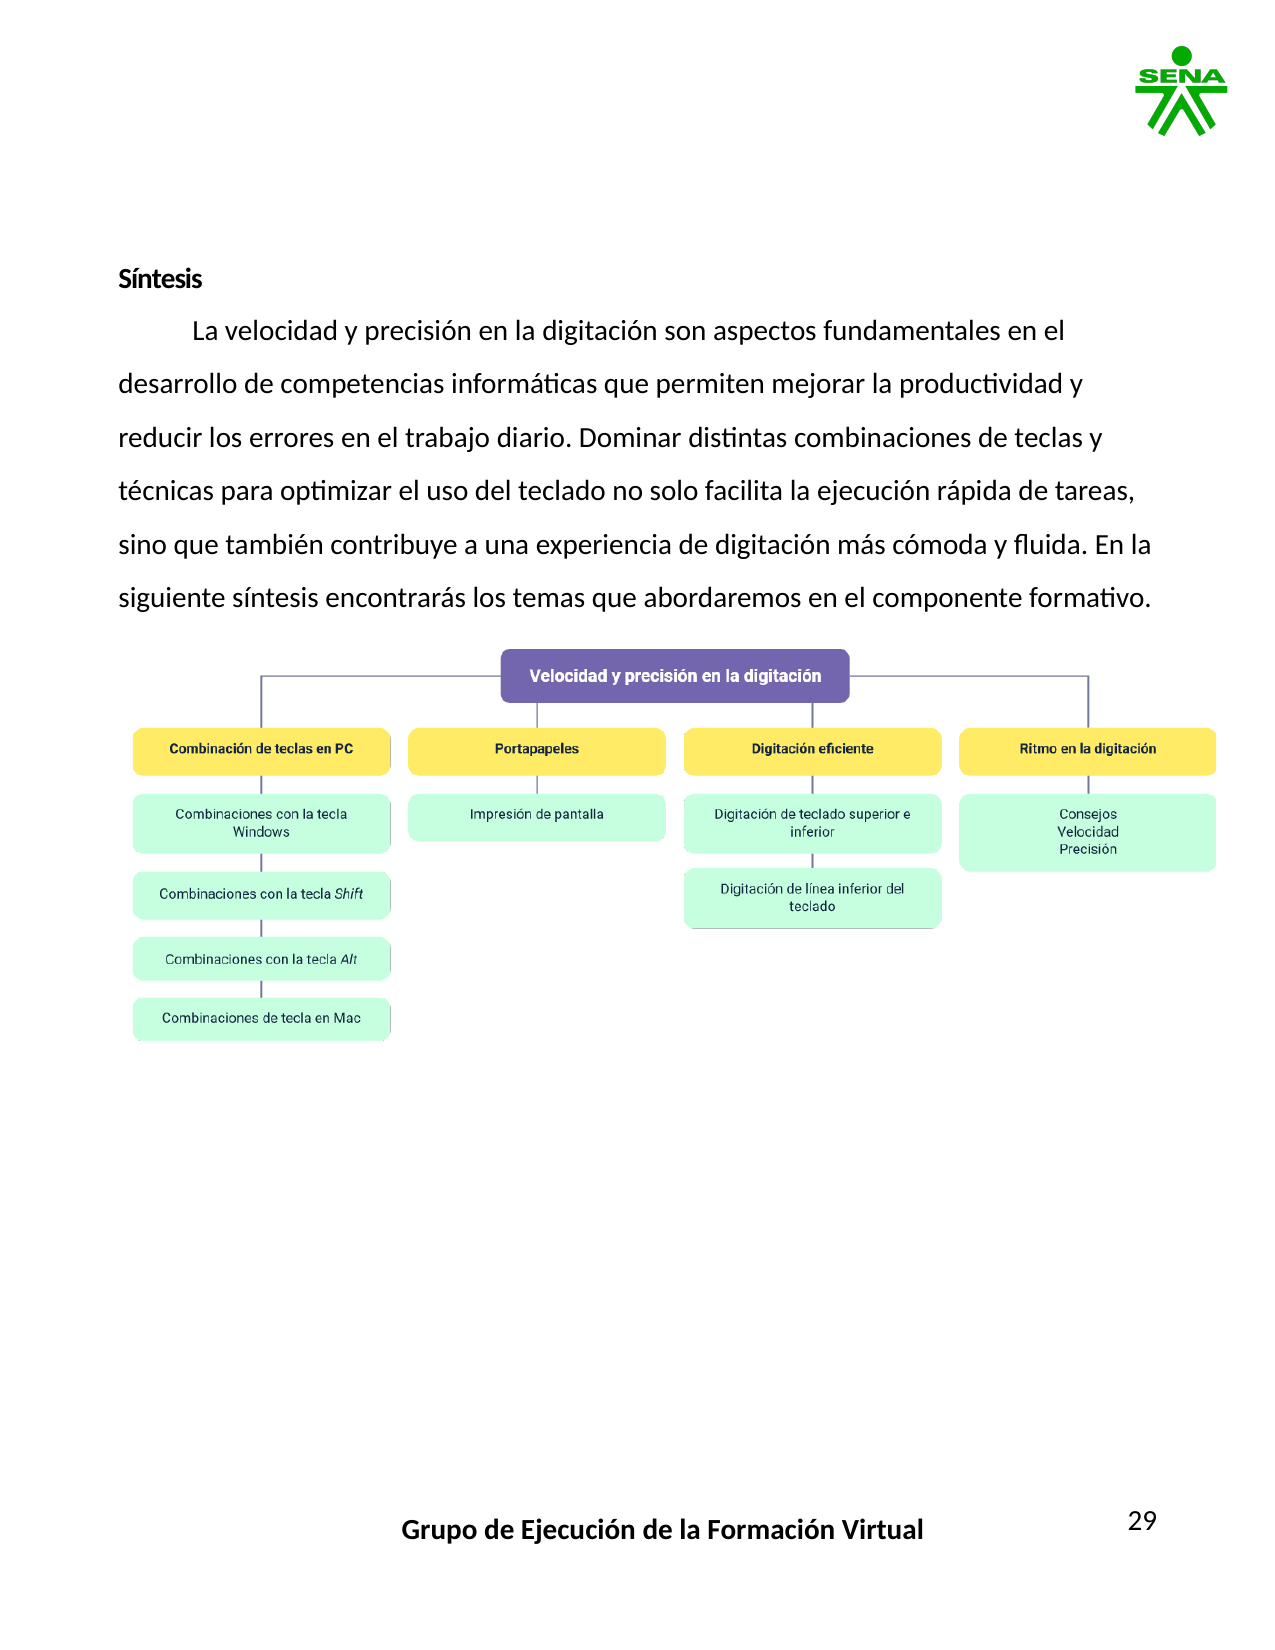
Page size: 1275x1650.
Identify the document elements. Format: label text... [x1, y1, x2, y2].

subtitle Síntesis [118, 260, 1157, 295]
text La velocidad y precisión en la digitación son aspectos fundamentales en el desarrollo de competencias informáticas que permiten mejorar la productividad y reducir los errores en el trabajo diario. Dominar distintas combinaciones de teclas y técnicas para optimizar el uso del teclado no solo facilita la ejecución rápida de tareas, sino que también contribuye a una experiencia de digitación más cómoda y fluida. En la siguiente síntesis encontrarás los temas que abordaremos en el componente formativo. [118, 312, 1157, 615]
picture [1135, 46, 1228, 136]
picture [132, 649, 1217, 1041]
